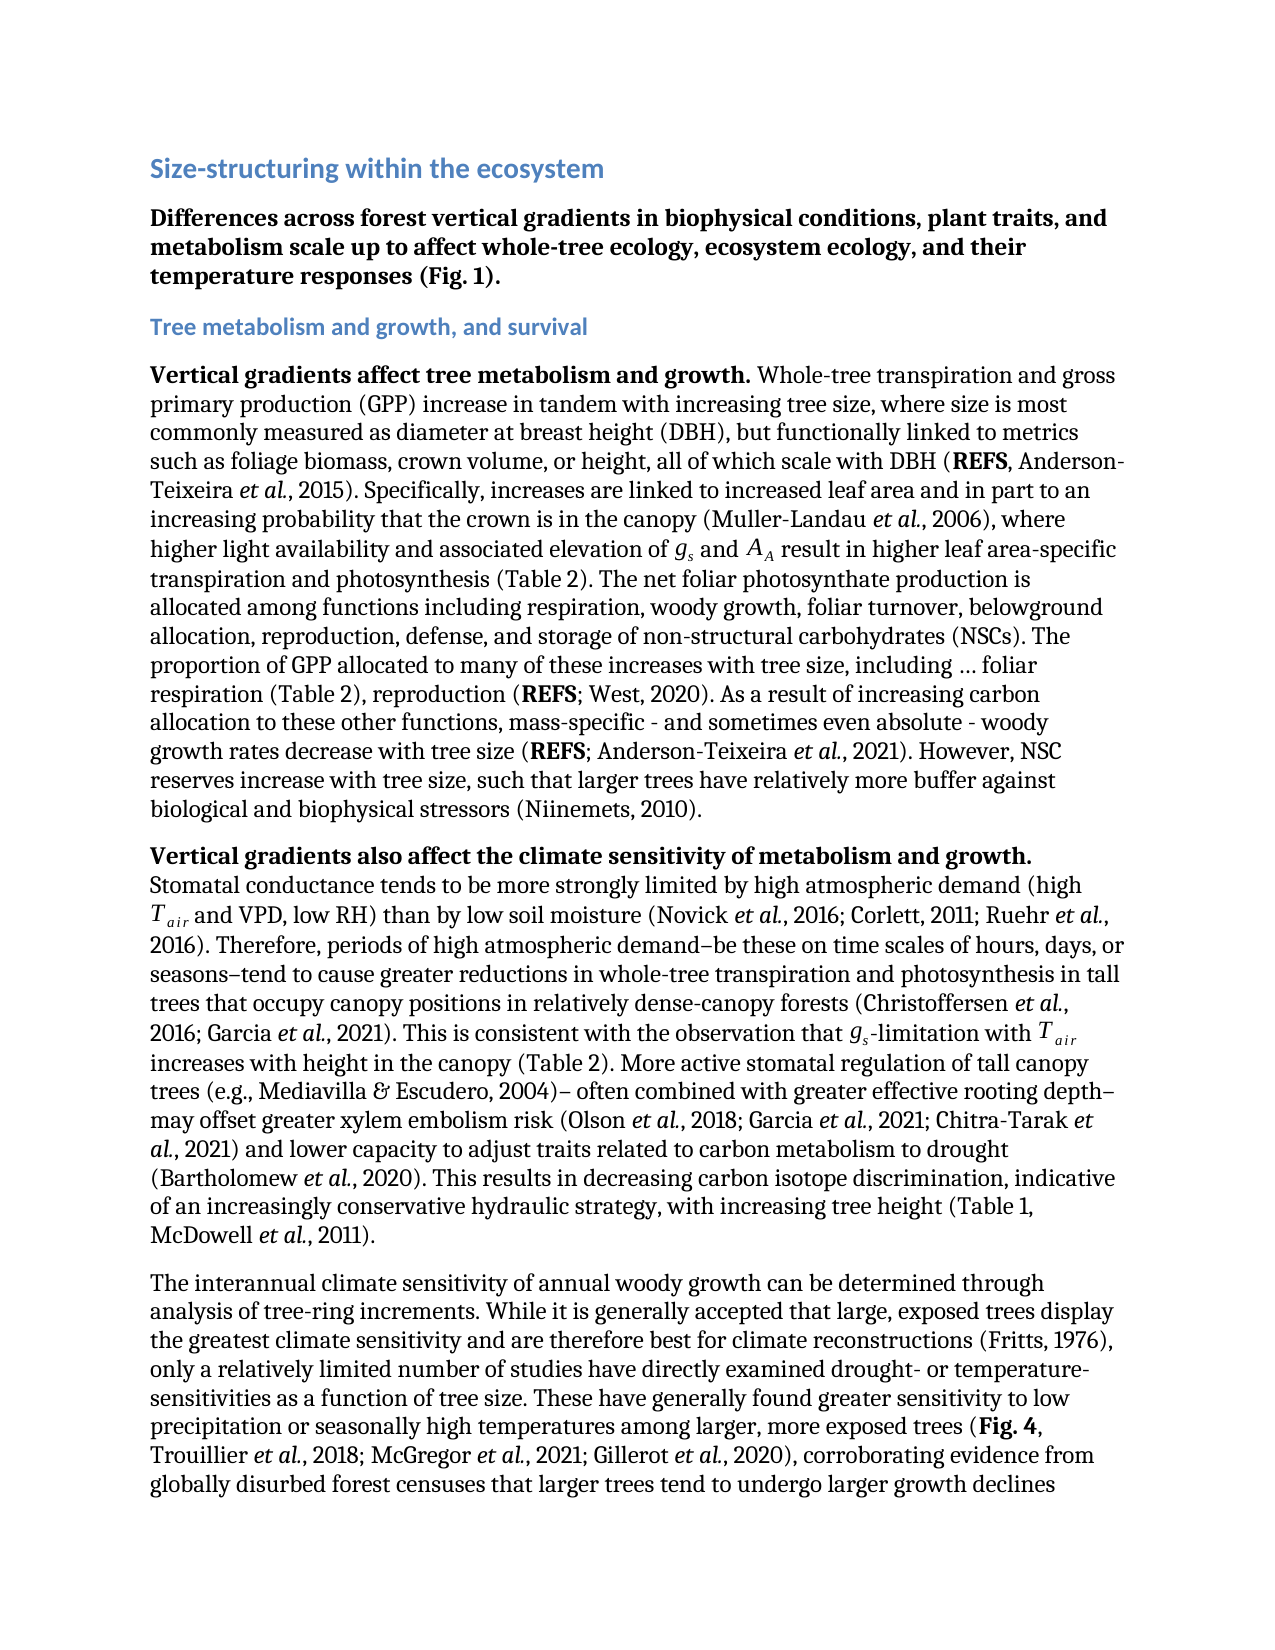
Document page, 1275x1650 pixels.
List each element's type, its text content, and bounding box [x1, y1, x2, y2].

text Differences across forest vertical gradients in biophysical conditions, plant traits, and metabolism scale up to affect whole-tree ecology, ecosystem ecology, and their temperature responses (Fig. 1). [150, 204, 1125, 291]
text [150, 1268, 1125, 1498]
text Vertical gradients affect tree metabolism and growth. Whole-tree transpiration and gross primary production (GPP) increase in tandem with increasing tree size, where size is most commonly measured as diameter at breast height (DBH), but functionally linked to metrics such as foliage biomass, crown volume, or height, all of which scale with DBH (REFS, Anderson-Teixeira et al., 2015). Specifically, increases are linked to increased leaf area and in part to an increasing probability that the crown is in the canopy (Muller-Landau et al., 2006), where higher light availability and associated elevation of and result in higher leaf area-specific transpiration and photosynthesis (Table 2). The net foliar photosynthate production is allocated among functions including respiration, woody growth, foliar turnover, belowground allocation, reproduction, defense, and storage of non-structural carbohydrates (NSCs). The proportion of GPP allocated to many of these increases with tree size, including … foliar respiration (Table 2), reproduction (REFS; West, 2020). As a result of increasing carbon allocation to these other functions, mass-specific - and sometimes even absolute - woody growth rates decrease with tree size (REFS; Anderson-Teixeira et al., 2021). However, NSC reserves increase with tree size, such that larger trees have relatively more buffer against biological and biophysical stressors (Niinemets, 2010). [150, 361, 1125, 823]
subtitle Size-structuring within the ecosystem [150, 150, 1125, 186]
subtitle Tree metabolism and growth, and survival [150, 311, 1125, 342]
text Vertical gradients also affect the climate sensitivity of metabolism and growth. Stomatal conductance tends to be more strongly limited by high atmospheric demand (high and VPD, low RH) than by low soil moisture (Novick et al., 2016; Corlett, 2011; Ruehr et al., 2016). Therefore, periods of high atmospheric demand–be these on time scales of hours, days, or seasons–tend to cause greater reductions in whole-tree transpiration and photosynthesis in tall trees that occupy canopy positions in relatively dense-canopy forests (Christoffersen et al., 2016; Garcia et al., 2021). This is consistent with the observation that -limitation with increases with height in the canopy (Table 2). More active stomatal regulation of tall canopy trees (e.g., Mediavilla & Escudero, 2004)– often combined with greater effective rooting depth–may offset greater xylem embolism risk (Olson et al., 2018; Garcia et al., 2021; Chitra-Tarak et al., 2021) and lower capacity to adjust traits related to carbon metabolism to drought (Bartholomew et al., 2020). This results in decreasing carbon isotope discrimination, indicative of an increasingly conservative hydraulic strategy, with increasing tree height (Table 1, McDowell et al., 2011). [150, 842, 1125, 1250]
